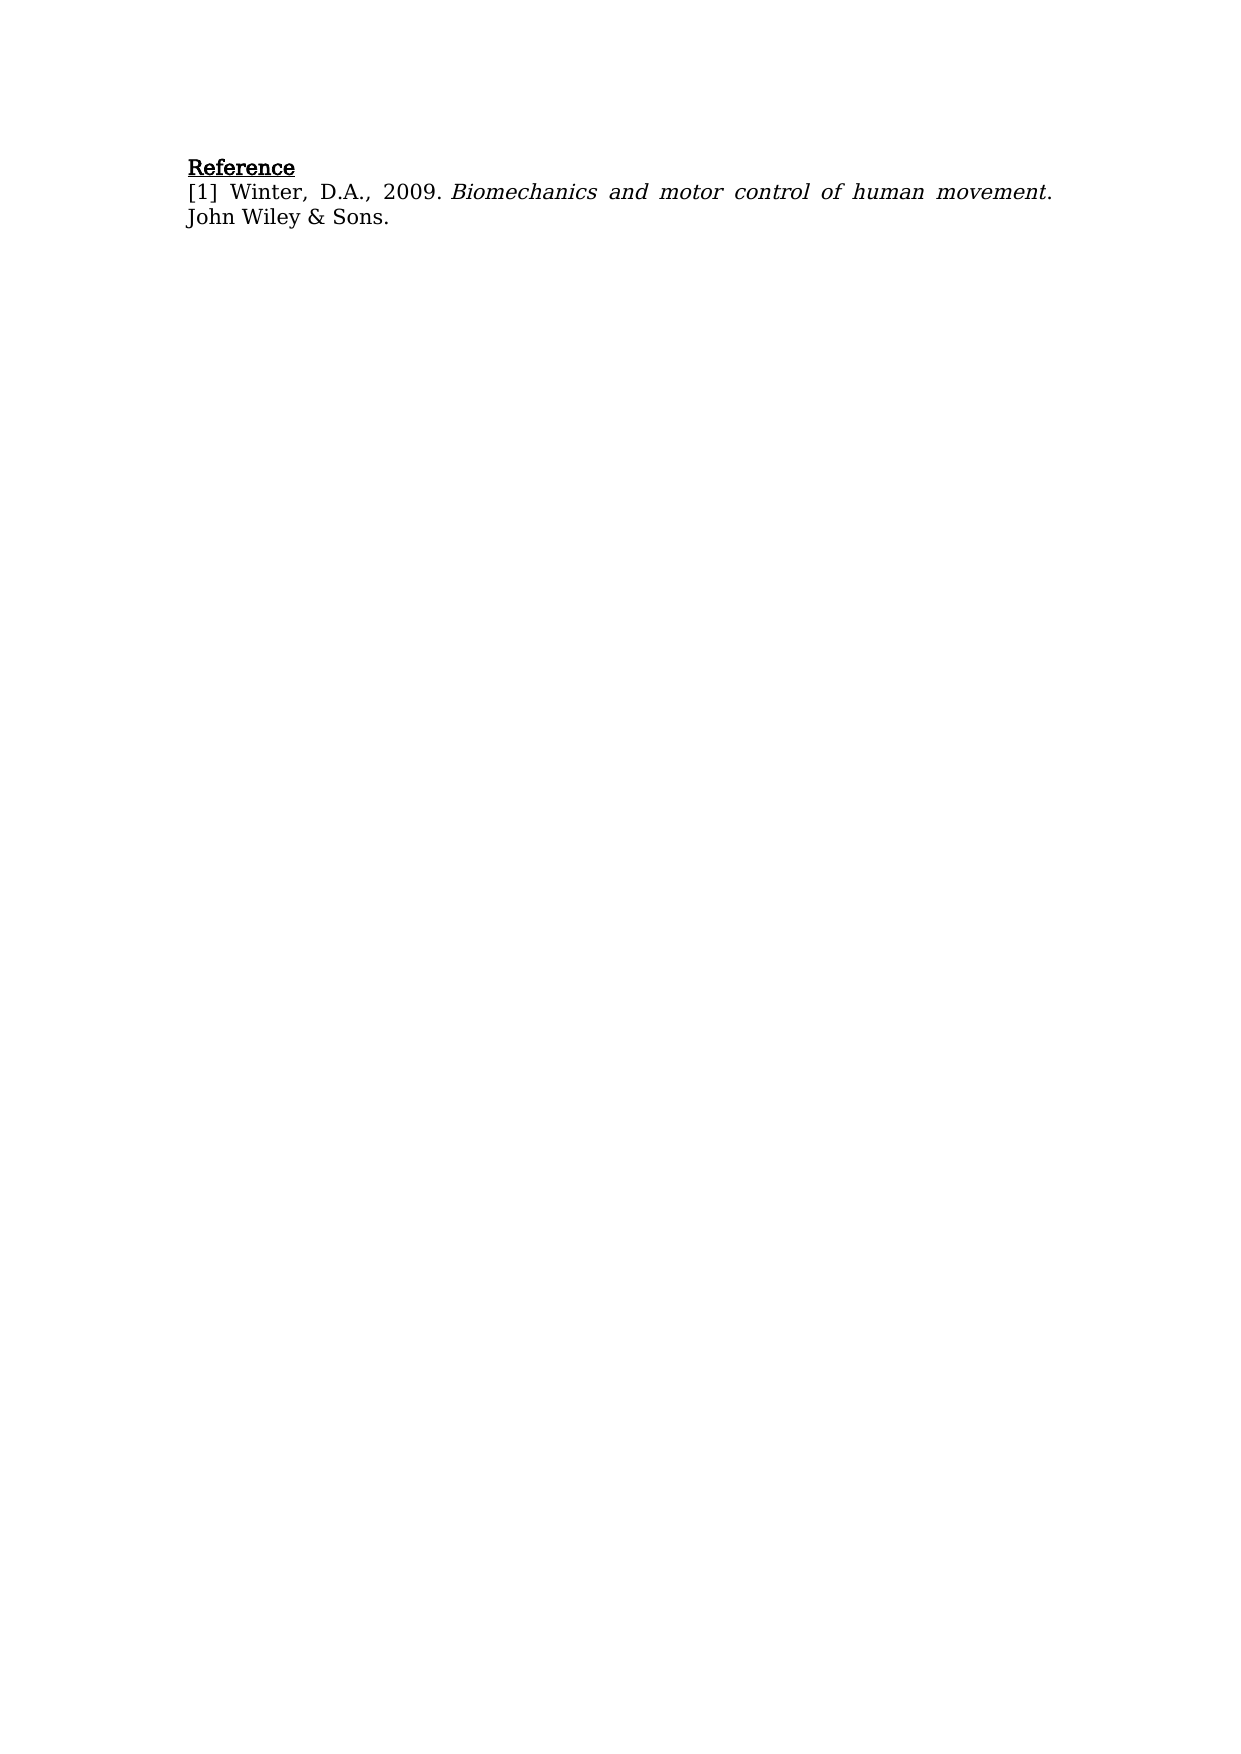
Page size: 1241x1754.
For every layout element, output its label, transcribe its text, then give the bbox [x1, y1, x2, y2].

subtitle Reference [187, 154, 1053, 179]
text [1] Winter, D.A., 2009. Biomechanics and motor control of human movement. John Wiley & Sons. [390, 179, 1053, 229]
